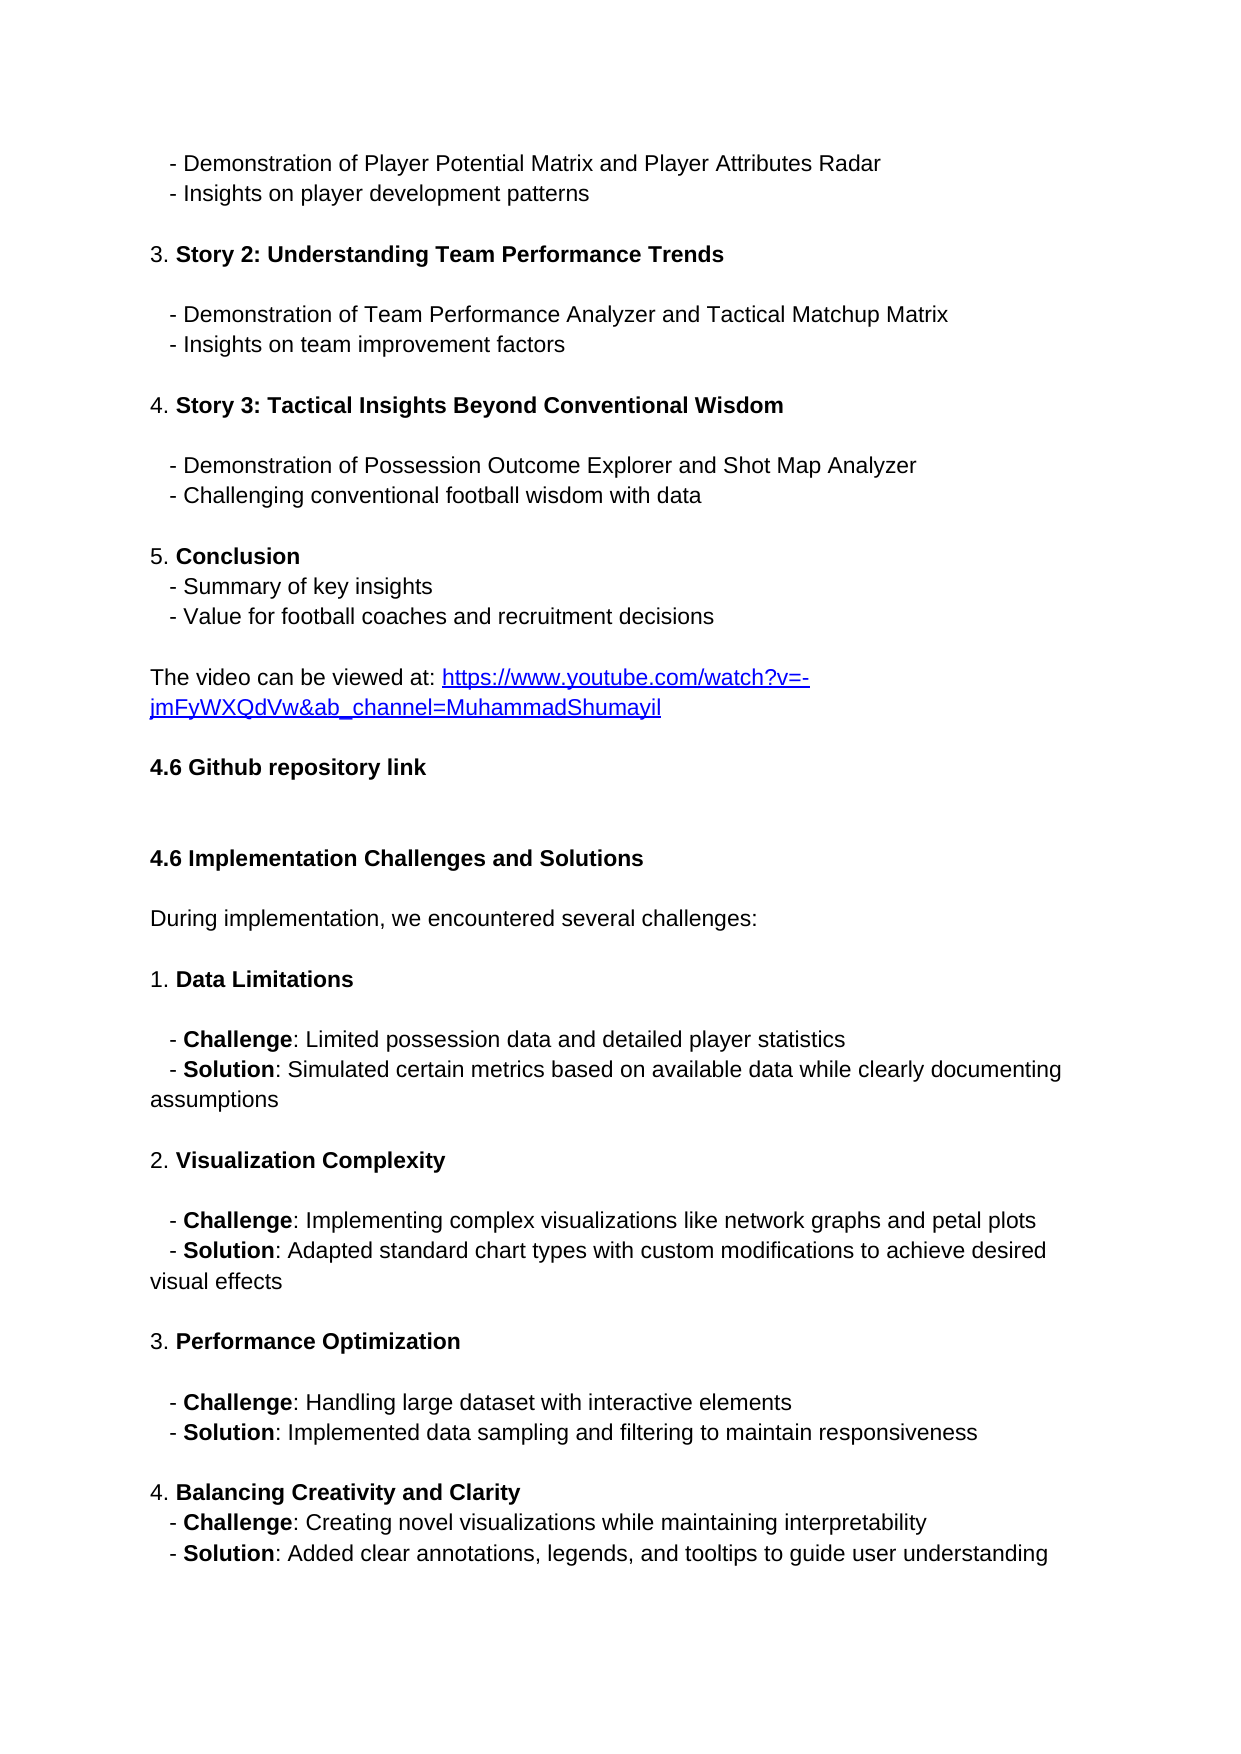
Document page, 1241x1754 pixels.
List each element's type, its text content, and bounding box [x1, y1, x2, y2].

text 3. Performance Optimization [150, 1328, 1090, 1354]
text - Solution: Added clear annotations, legends, and tooltips to guide user understanding [150, 1539, 1090, 1566]
text 3. Story 2: Understanding Team Performance Trends [150, 241, 1090, 267]
text - Challenge: Implementing complex visualizations like network graphs and petal plots [150, 1207, 1090, 1234]
text - Challenge: Limited possession data and detailed player statistics [150, 1026, 1090, 1052]
text 4. Balancing Creativity and Clarity [150, 1479, 1090, 1506]
text 5. Conclusion [150, 543, 1090, 569]
text - Demonstration of Player Potential Matrix and Player Attributes Radar [150, 150, 1090, 176]
text 4.6 Github repository link [150, 754, 1090, 811]
text - Challenge: Creating novel visualizations while maintaining interpretability [150, 1509, 1090, 1536]
text The video can be viewed at: https://www.youtube.com/watch?v=-jmFyWXQdVw&ab_channel=MuhammadShumayil [150, 663, 1090, 720]
text - Challenging conventional football wisdom with data [150, 482, 1090, 509]
text - Insights on team improvement factors [150, 331, 1090, 358]
text - Challenge: Handling large dataset with interactive elements [150, 1388, 1090, 1415]
text - Demonstration of Team Performance Analyzer and Tactical Matchup Matrix [150, 301, 1090, 327]
text - Value for football coaches and recruitment decisions [150, 603, 1090, 629]
text 4. Story 3: Tactical Insights Beyond Conventional Wisdom [150, 392, 1090, 418]
text - Solution: Implemented data sampling and filtering to maintain responsiveness [150, 1419, 1090, 1445]
text 2. Visualization Complexity [150, 1147, 1090, 1173]
text - Summary of key insights [150, 573, 1090, 599]
text - Solution: Simulated certain metrics based on available data while clearly documenting assumptions [150, 1056, 1090, 1113]
text During implementation, we encountered several challenges: [150, 905, 1090, 932]
text - Insights on player development patterns [150, 180, 1090, 207]
text 1. Data Limitations [150, 966, 1090, 992]
text - Demonstration of Possession Outcome Explorer and Shot Map Analyzer [150, 452, 1090, 478]
text 4.6 Implementation Challenges and Solutions [150, 845, 1090, 871]
text - Solution: Adapted standard chart types with custom modifications to achieve desired visual effects [150, 1237, 1090, 1294]
